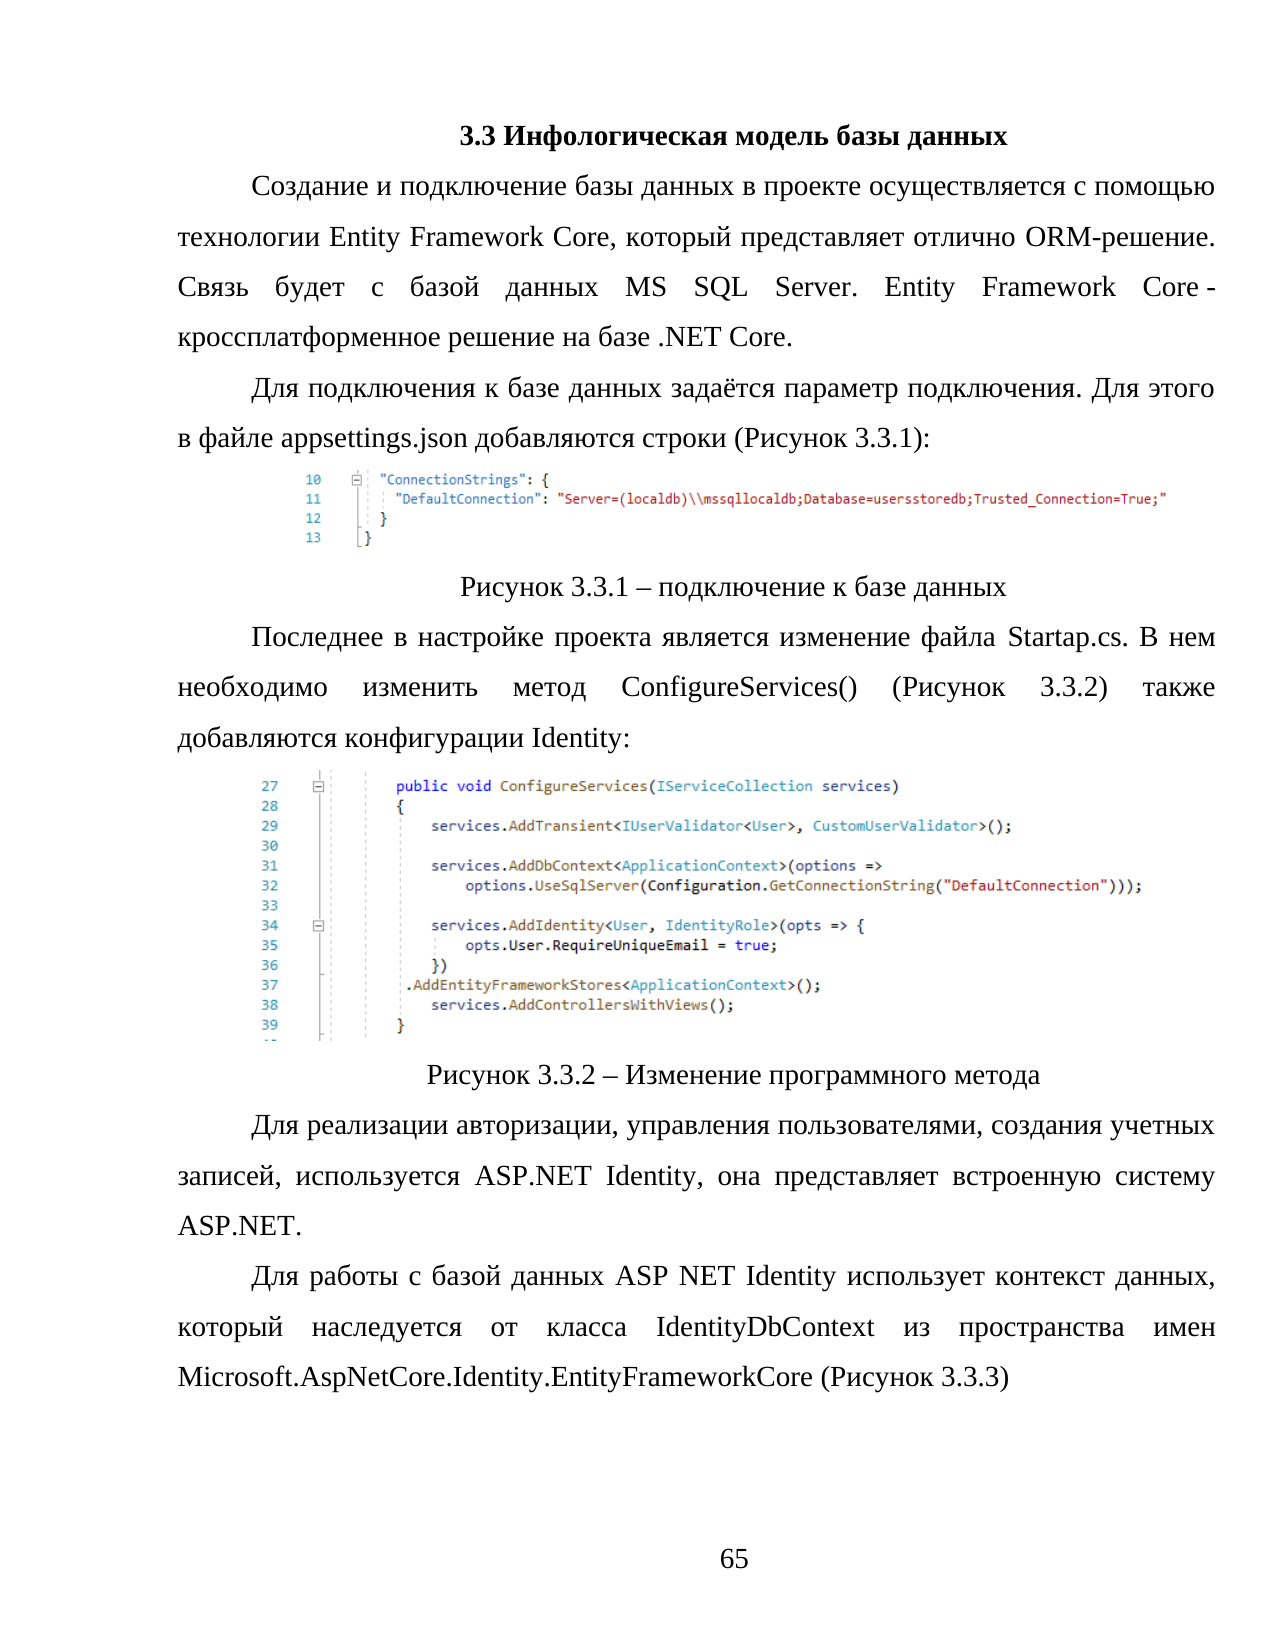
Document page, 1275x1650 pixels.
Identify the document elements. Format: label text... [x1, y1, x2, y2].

text Создание и подключение базы данных в проекте осуществляется с помощью технологии Entity Framework Core, который представляет отлично ORM-решение. Связь будет с базой данных MS SQL Server. Entity Framework Core - кроссплатформенное решение на базе .NET Core. [177, 168, 1216, 353]
text Рисунок 3.3.2 – Изменение программного метода [177, 1057, 1216, 1091]
text Для работы с базой данных ASP NET Identity использует контекст данных, который наследуется от класса IdentityDbContext из пространства имен Microsoft.AspNetCore.Identity.EntityFrameworkCore (Рисунок 3.3.3) [177, 1258, 1216, 1393]
picture [251, 770, 1153, 1041]
picture [289, 470, 1178, 552]
subtitle 3.3 Инфологическая модель базы данных [177, 118, 1216, 152]
text Для подключения к базе данных задаётся параметр подключения. Для этого в файле appsettings.json добавляются строки (Рисунок 3.3.1): [177, 370, 1216, 453]
text Рисунок 3.3.1 – подключение к базе данных [177, 569, 1216, 602]
text Для реализации авторизации, управления пользователями, создания учетных записей, используется ASP.NET Identity, она представляет встроенную систему ASP.NET. [177, 1107, 1216, 1242]
text Последнее в настройке проекта является изменение файла Startap.cs. В нем необходимо изменить метод ConfigureServices() (Рисунок 3.3.2) также добавляются конфигурации Identity: [177, 619, 1216, 753]
